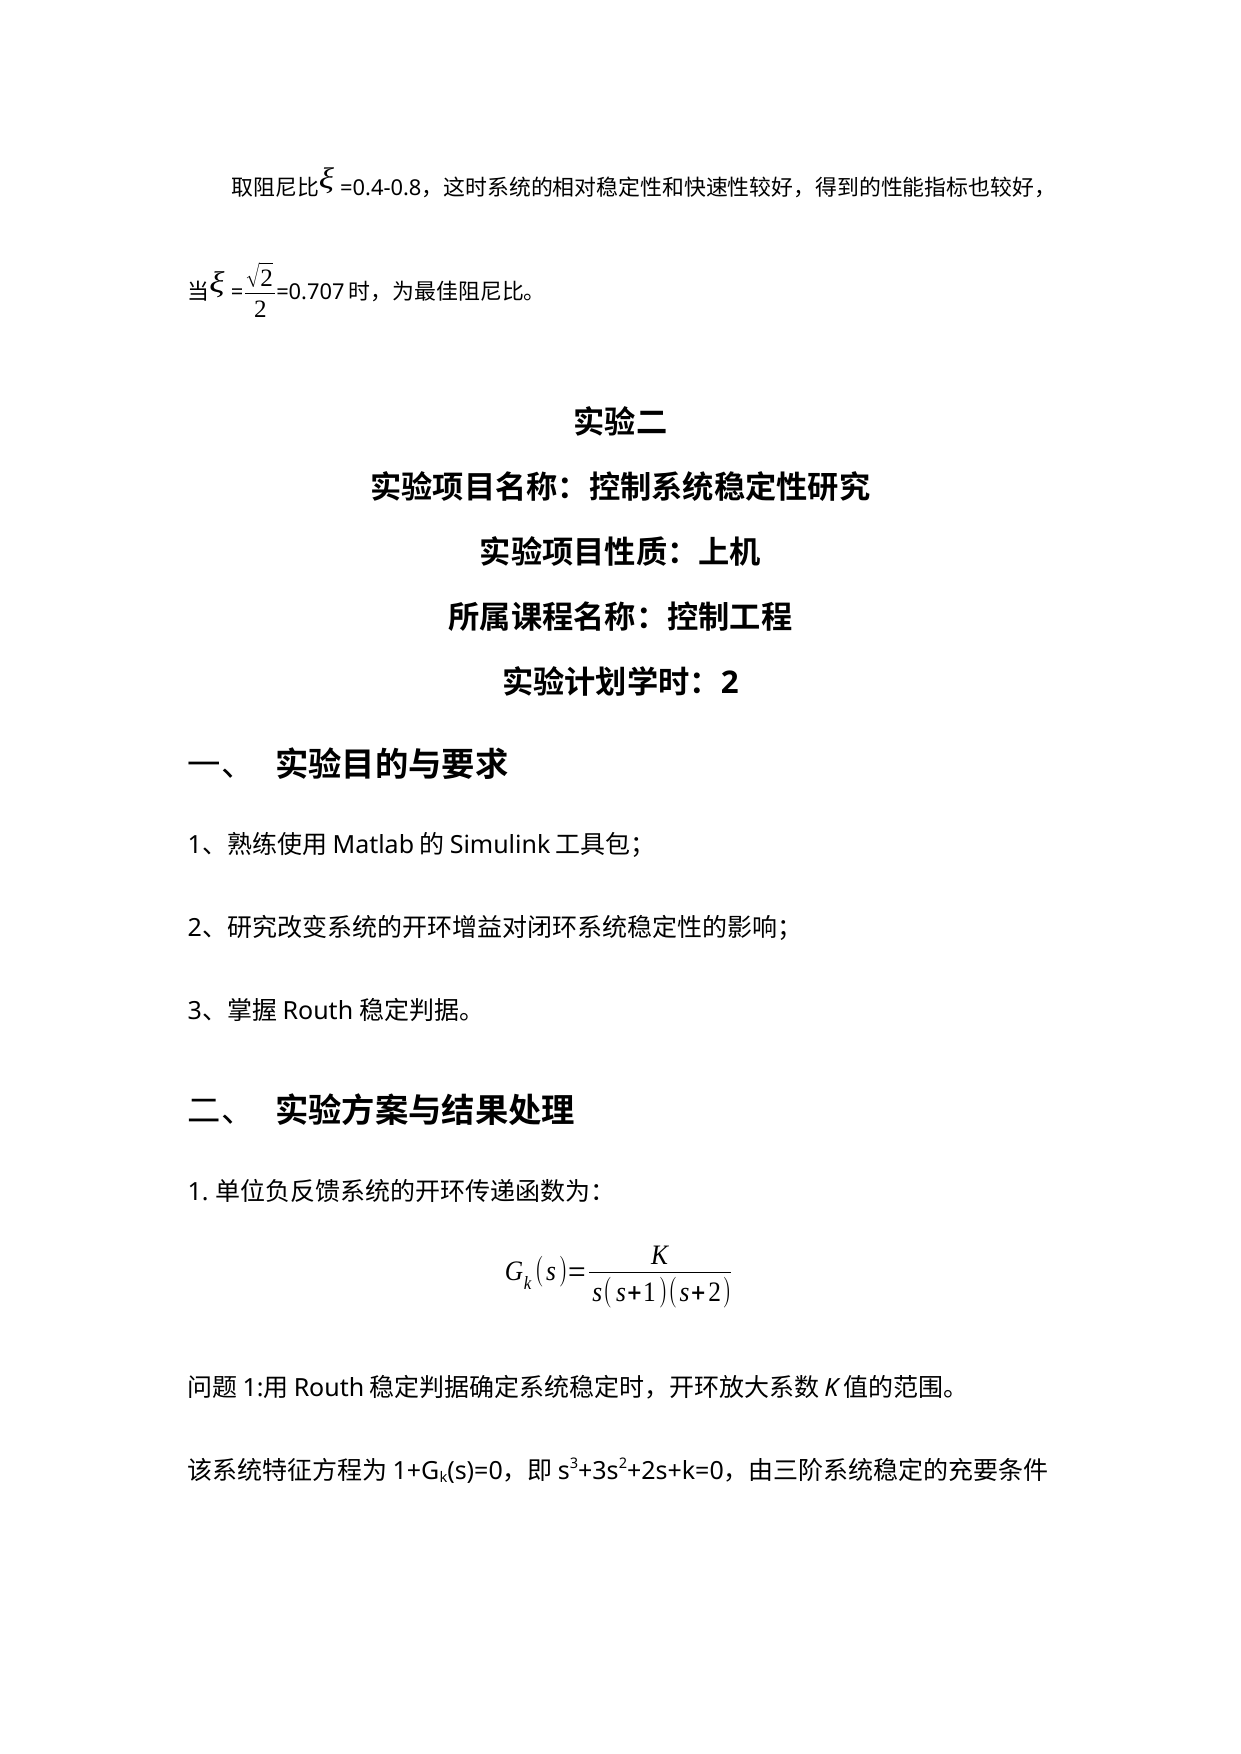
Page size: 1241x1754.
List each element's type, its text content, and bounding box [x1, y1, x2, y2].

text 实验二 [187, 388, 1053, 453]
text 3、掌握 Routh 稳定判据。 [187, 976, 1053, 1041]
text 取阻尼比=0.4-0.8，这时系统的相对稳定性和快速性较好，得到的性能指标也较好，当==0.707时，为最佳阻尼比。 [187, 162, 1053, 324]
subtitle 实验目的与要求 [187, 729, 1053, 794]
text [187, 1436, 1053, 1501]
subtitle 实验方案与结果处理 [187, 1076, 1053, 1141]
text 1、熟练使用 Matlab的 Simulink工具包； [187, 810, 1053, 875]
text 2、研究改变系统的开环增益对闭环系统稳定性的影响； [187, 893, 1053, 958]
text 所属课程名称：控制工程 [187, 583, 1053, 648]
text 实验计划学时：2 [187, 648, 1053, 713]
text 问题1:用Routh稳定判据确定系统稳定时，开环放大系数K值的范围。 [187, 1353, 1053, 1418]
text 实验项目名称：控制系统稳定性研究 [187, 453, 1053, 518]
text 实验项目性质：上机 [187, 518, 1053, 583]
text 1. 单位负反馈系统的开环传递函数为： [187, 1157, 1053, 1222]
